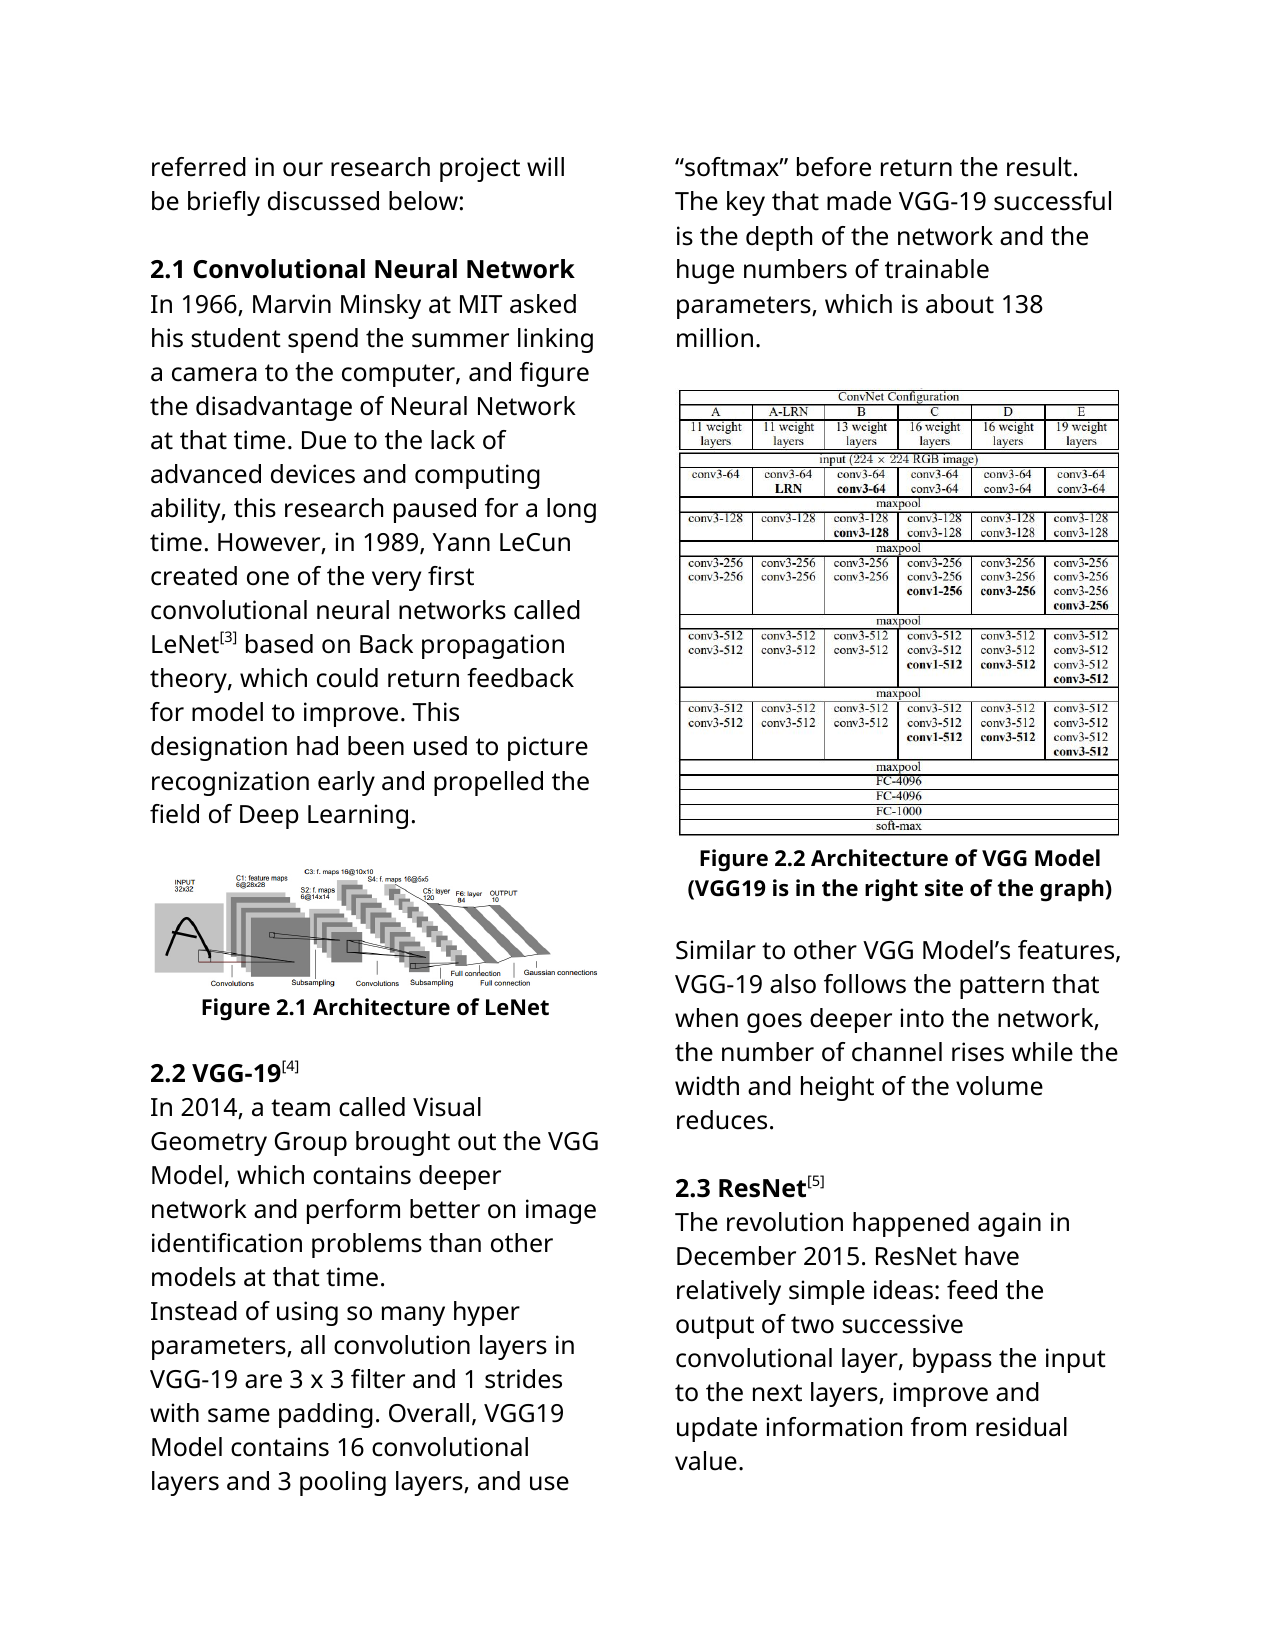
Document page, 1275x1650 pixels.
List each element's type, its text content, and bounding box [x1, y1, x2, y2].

picture [675, 388, 1125, 843]
text Instead of using so many hyper parameters, all convolution layers in VGG-19 are 3 x 3 filter and 1 strides with same padding. Overall, VGG19 Model contains 16 convolutional layers and 3 pooling layers, and use “softmax” before return the result. The key that made VGG-19 successful is the depth of the network and the huge numbers of trainable parameters, which is about 138 million. [150, 1294, 600, 1498]
text (VGG19 is in the right site of the graph) [675, 873, 1125, 902]
text Similar to other VGG Model’s features, VGG-19 also follows the pattern that when goes deeper into the network, the number of channel rises while the width and height of the volume reduces. [675, 932, 1125, 1137]
text In 1966, Marvin Minsky at MIT asked his student spend the summer linking a camera to the computer, and figure the disadvantage of Neural Network at that time. Due to the lack of advanced devices and computing ability, this research paused for a long time. However, in 1989, Yann LeCun created one of the very first convolutional neural networks called LeNet[3] based on Back propagation theory, which could return feedback for model to improve. This designation had been used to picture recognization early and propelled the field of Deep Learning. [150, 286, 600, 831]
text Figure 2.1 Architecture of LeNet [150, 992, 600, 1021]
picture [150, 865, 600, 992]
text Instead of using so many hyper parameters, all convolution layers in VGG-19 are 3 x 3 filter and 1 strides with same padding. Overall, VGG19 Model contains 16 convolutional layers and 3 pooling layers, and use “softmax” before return the result. The key that made VGG-19 successful is the depth of the network and the huge numbers of trainable parameters, which is about 138 million. [675, 150, 1125, 354]
text Figure 2.2 Architecture of VGG Model [675, 843, 1125, 873]
text In 2014, a team called Visual Geometry Group brought out the VGG Model, which contains deeper network and perform better on image identification problems than other models at that time. [150, 1089, 600, 1294]
text 2.3 ResNet[5] [675, 1171, 1125, 1205]
text The revolution happened again in December 2015. ResNet have relatively simple ideas: feed the output of two successive convolutional layer, bypass the input to the next layers, improve and update information from residual value. [675, 1205, 1125, 1477]
text 2.2 VGG-19[4] [150, 1055, 600, 1089]
text 2.1 Convolutional Neural Network [150, 252, 600, 286]
